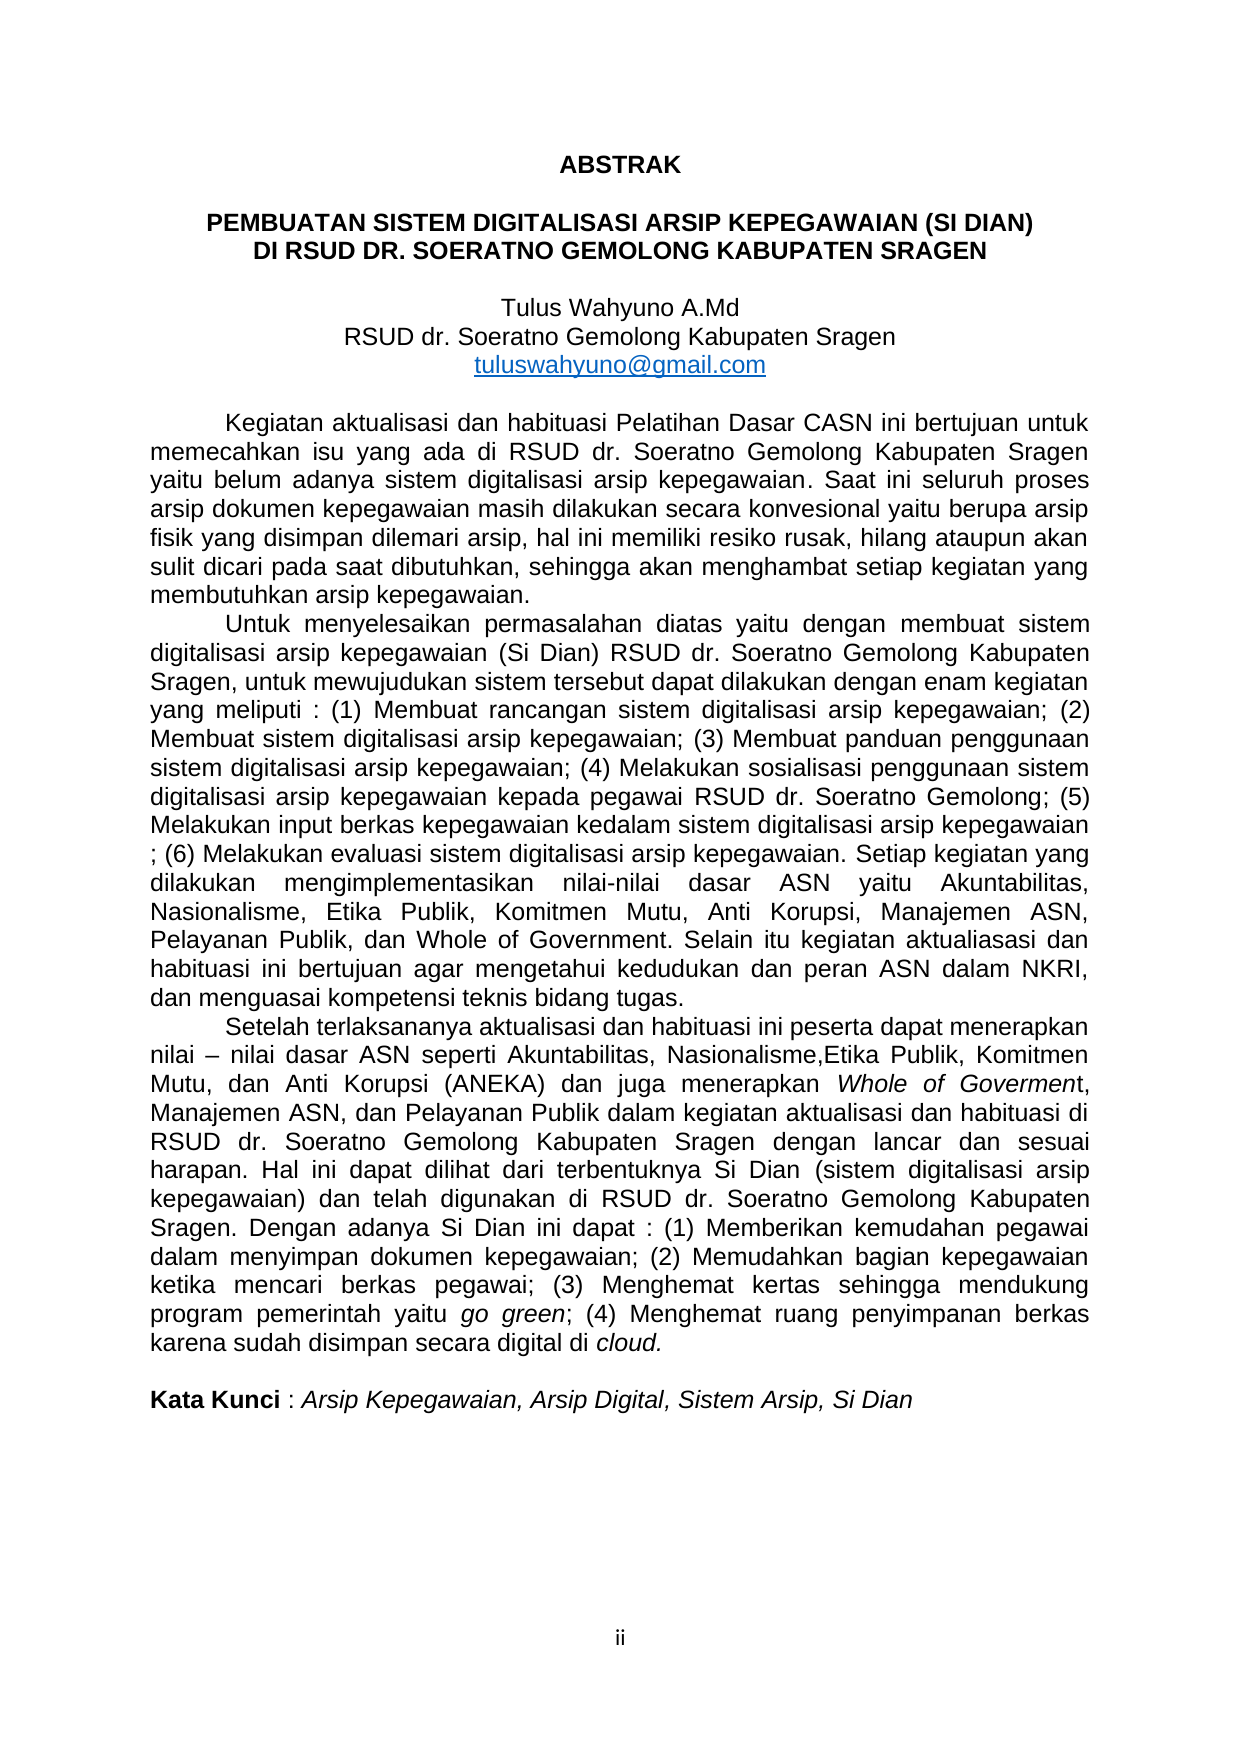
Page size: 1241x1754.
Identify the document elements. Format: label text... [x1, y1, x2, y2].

text Kata Kunci : Arsip Kepegawaian, Arsip Digital, Sistem Arsip, Si Dian [150, 1386, 1090, 1414]
subtitle ABSTRAK [150, 150, 1090, 179]
text Tulus Wahyuno A.Md [150, 293, 1090, 322]
text tuluswahyuno@gmail.com [150, 351, 1090, 379]
text DI RSUD DR. SOERATNO GEMOLONG KABUPATEN SRAGEN [150, 236, 1090, 265]
text PEMBUATAN SISTEM DIGITALISASI ARSIP KEPEGAWAIAN (SI DIAN) [150, 179, 1090, 236]
text Untuk menyelesaikan permasalahan diatas yaitu dengan membuat sistem digitalisasi arsip kepegawaian (Si Dian) RSUD dr. Soeratno Gemolong Kabupaten Sragen, untuk mewujudukan sistem tersebut dapat dilakukan dengan enam kegiatan yang meliputi : (1) Membuat rancangan sistem digitalisasi arsip kepegawaian; (2) Membuat sistem digitalisasi arsip kepegawaian; (3) Membuat panduan penggunaan sistem digitalisasi arsip kepegawaian; (4) Melakukan sosialisasi penggunaan sistem digitalisasi arsip kepegawaian kepada pegawai RSUD dr. Soeratno Gemolong; (5) Melakukan input berkas kepegawaian kedalam sistem digitalisasi arsip kepegawaian ; (6) Melakukan evaluasi sistem digitalisasi arsip kepegawaian. Setiap kegiatan yang dilakukan mengimplementasikan nilai-nilai dasar ASN yaitu Akuntabilitas, Nasionalisme, Etika Publik, Komitmen Mutu, Anti Korupsi, Manajemen ASN, Pelayanan Publik, dan Whole of Government. Selain itu kegiatan aktualiasasi dan habituasi ini bertujuan agar mengetahui kedudukan dan peran ASN dalam NKRI, dan menguasai kompetensi teknis bidang tugas. [150, 609, 1090, 1012]
text Setelah terlaksananya aktualisasi dan habituasi ini peserta dapat menerapkan nilai – nilai dasar ASN seperti Akuntabilitas, Nasionalisme,Etika Publik, Komitmen Mutu, dan Anti Korupsi (ANEKA) dan juga menerapkan Whole of Goverment, Manajemen ASN, dan Pelayanan Publik dalam kegiatan aktualisasi dan habituasi di RSUD dr. Soeratno Gemolong Kabupaten Sragen dengan lancar dan sesuai harapan. Hal ini dapat dilihat dari terbentuknya Si Dian (sistem digitalisasi arsip kepegawaian) dan telah digunakan di RSUD dr. Soeratno Gemolong Kabupaten Sragen. Dengan adanya Si Dian ini dapat : (1) Memberikan kemudahan pegawai dalam menyimpan dokumen kepegawaian; (2) Memudahkan bagian kepegawaian ketika mencari berkas pegawai; (3) Menghemat kertas sehingga mendukung program pemerintah yaitu go green; (4) Menghemat ruang penyimpanan berkas karena sudah disimpan secara digital di cloud. [150, 1012, 1090, 1357]
text RSUD dr. Soeratno Gemolong Kabupaten Sragen [150, 322, 1090, 351]
text Kegiatan aktualisasi dan habituasi Pelatihan Dasar CASN ini bertujuan untuk memecahkan isu yang ada di RSUD dr. Soeratno Gemolong Kabupaten Sragen yaitu belum adanya sistem digitalisasi arsip kepegawaian. Saat ini seluruh proses arsip dokumen kepegawaian masih dilakukan secara konvesional yaitu berupa arsip fisik yang disimpan dilemari arsip, hal ini memiliki resiko rusak, hilang ataupun akan sulit dicari pada saat dibutuhkan, sehingga akan menghambat setiap kegiatan yang membutuhkan arsip kepegawaian. [150, 408, 1090, 609]
